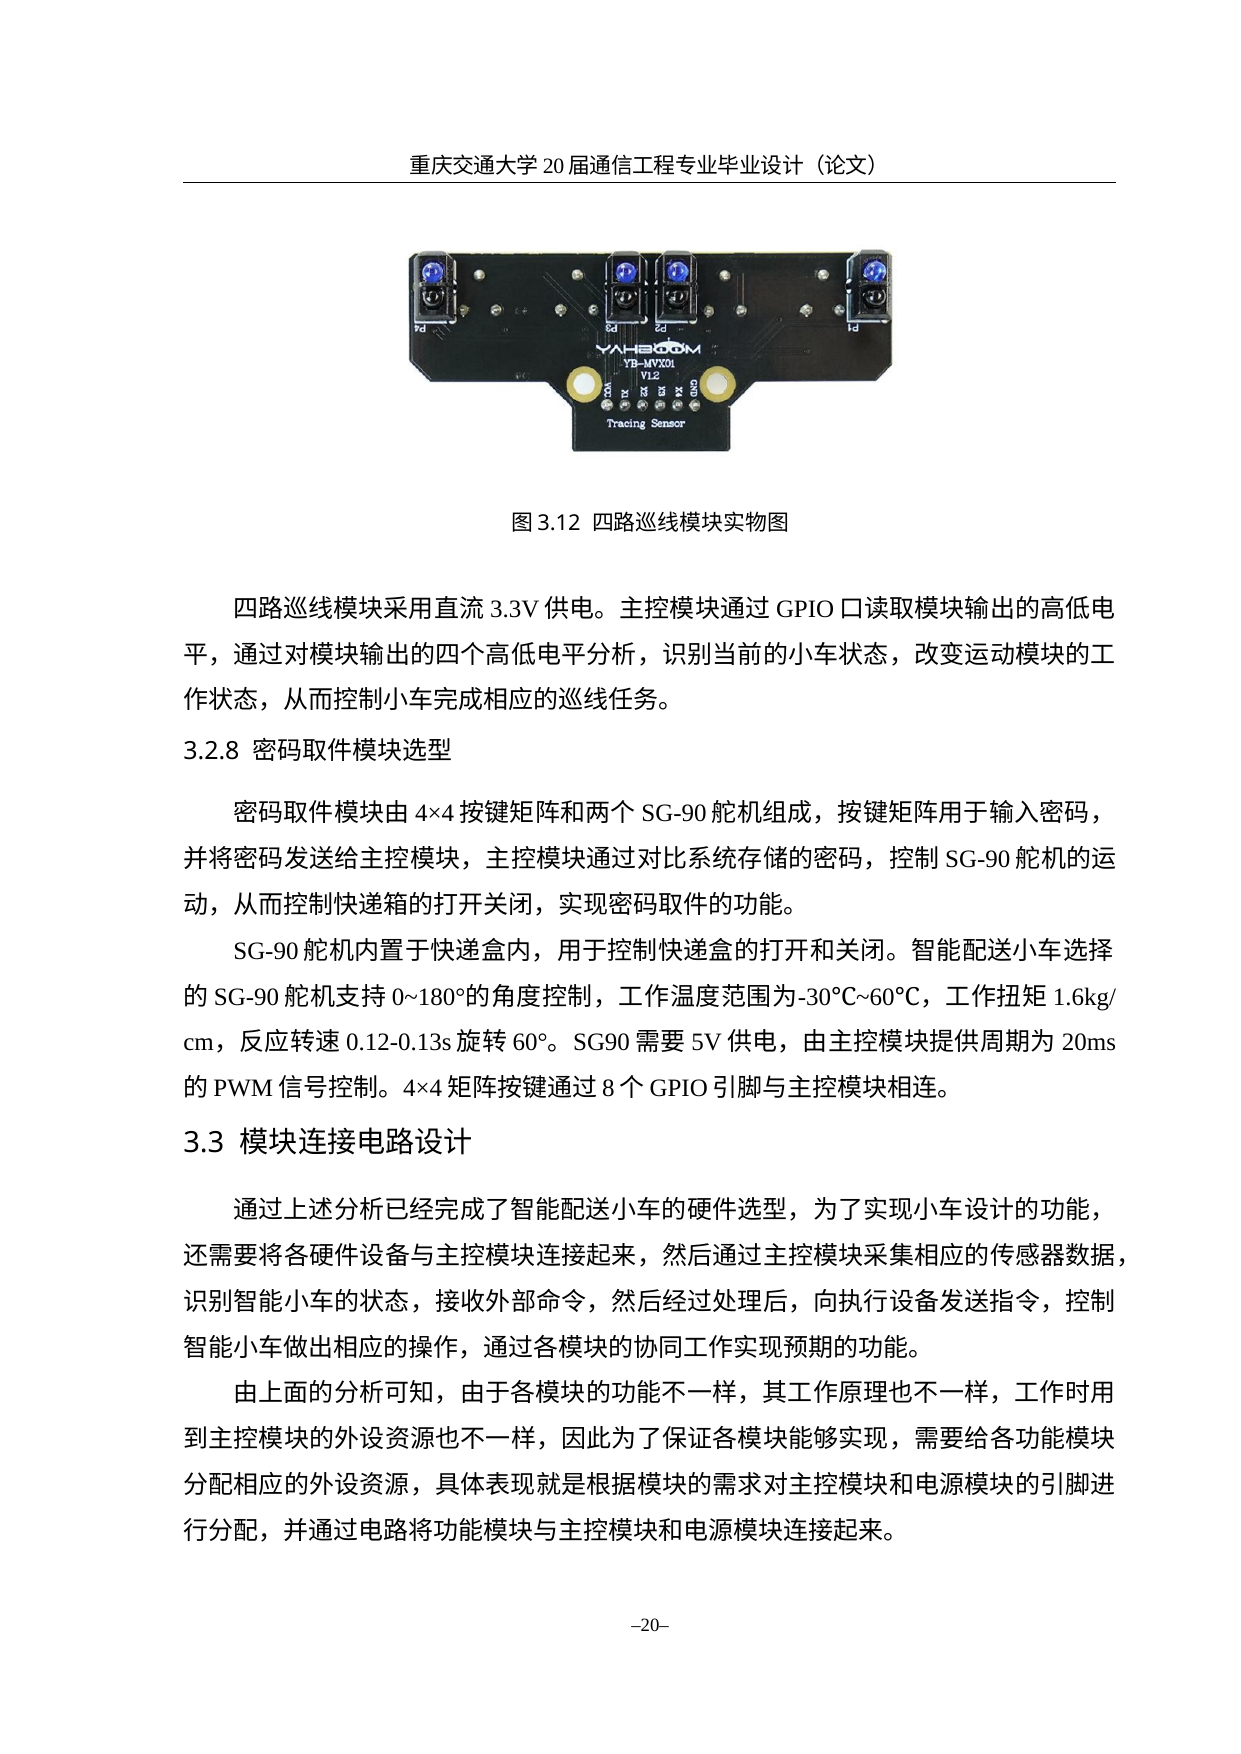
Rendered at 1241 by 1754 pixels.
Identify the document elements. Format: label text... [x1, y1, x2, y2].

subtitle 3.2.8 密码取件模块选型 [183, 731, 1116, 767]
text 密码取件模块由4×4按键矩阵和两个SG-90舵机组成，按键矩阵用于输入密码，并将密码发送给主控模块，主控模块通过对比系统存储的密码，控制SG-90舵机的运动，从而控制快递箱的打开关闭，实现密码取件的功能。 [183, 785, 1116, 922]
text 通过上述分析已经完成了智能配送小车的硬件选型，为了实现小车设计的功能，还需要将各硬件设备与主控模块连接起来，然后通过主控模块采集相应的传感器数据，识别智能小车的状态，接收外部命令，然后经过处理后，向执行设备发送指令，控制智能小车做出相应的操作，通过各模块的协同工作实现预期的功能。 [183, 1182, 1116, 1365]
text 图3.12 四路巡线模块实物图 [183, 505, 1116, 537]
subtitle 3.3 模块连接电路设计 [183, 1118, 1116, 1161]
text SG-90舵机内置于快递盒内，用于控制快递盒的打开和关闭。智能配送小车选择的SG-90舵机支持0~180°的角度控制，工作温度范围为-30℃~60℃，工作扭矩1.6kg/cm，反应转速0.12-0.13s旋转60°。SG90需要5V供电，由主控模块提供周期为20ms的PWM信号控制。4×4矩阵按键通过8个GPIO引脚与主控模块相连。 [183, 922, 1116, 1106]
text 四路巡线模块采用直流3.3V供电。主控模块通过GPIO口读取模块输出的高低电平，通过对模块输出的四个高低电平分析，识别当前的小车状态，改变运动模块的工作状态，从而控制小车完成相应的巡线任务。 [183, 581, 1116, 718]
picture [395, 245, 905, 462]
text 由上面的分析可知，由于各模块的功能不一样，其工作原理也不一样，工作时用到主控模块的外设资源也不一样，因此为了保证各模块能够实现，需要给各功能模块分配相应的外设资源，具体表现就是根据模块的需求对主控模块和电源模块的引脚进行分配，并通过电路将功能模块与主控模块和电源模块连接起来。 [183, 1365, 1116, 1548]
